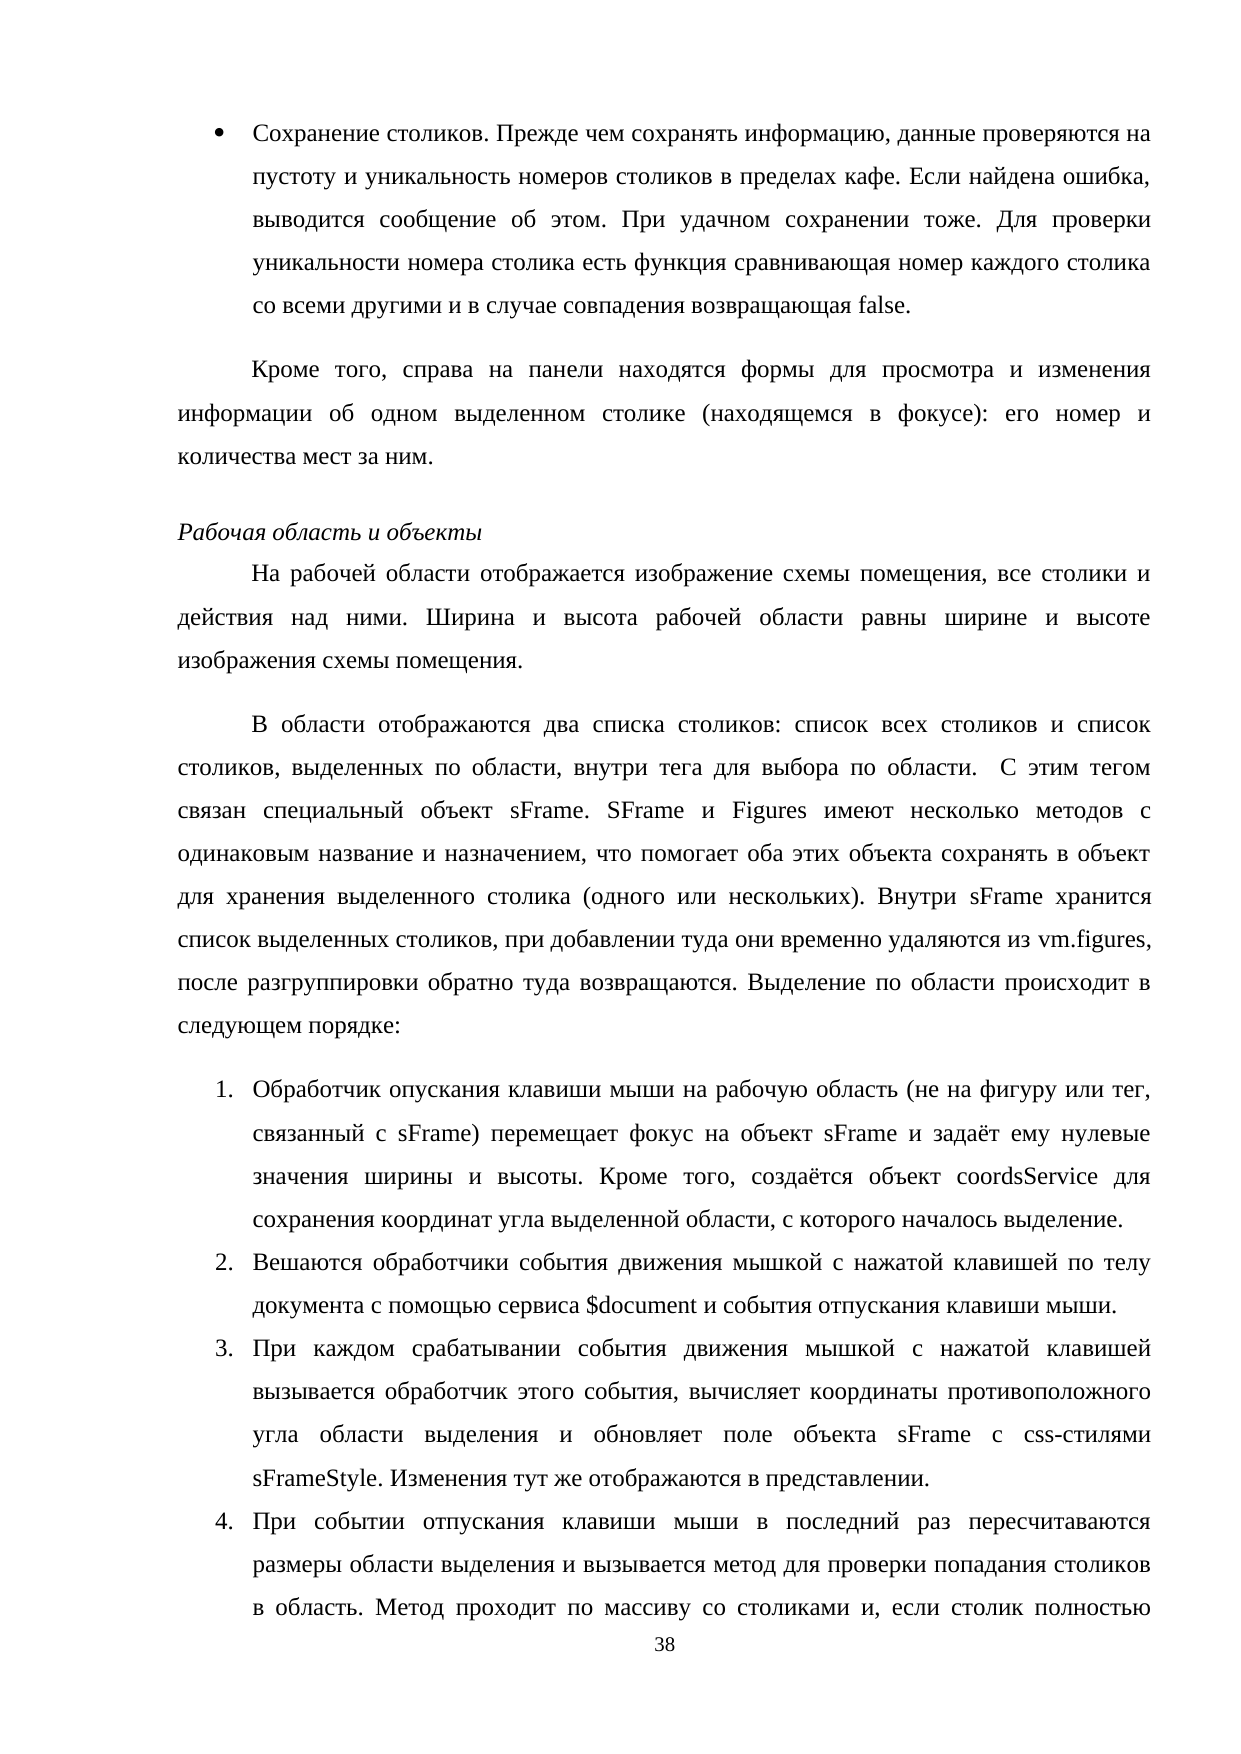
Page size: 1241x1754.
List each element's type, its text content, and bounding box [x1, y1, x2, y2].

text Кроме того, справа на панели находятся формы для просмотра и изменения информации об одном выделенном столике (находящемся в фокусе): его номер и количества мест за ним. [177, 354, 1152, 469]
text В области отображаются два списка столиков: список всех столиков и список столиков, выделенных по области, внутри тега для выбора по области. С этим тегом связан специальный объект sFrame. SFrame и Figures имеют несколько методов с одинаковым название и назначением, что помогает оба этих объекта сохранять в объект для хранения выделенного столика (одного или нескольких). Внутри sFrame хранится список выделенных столиков, при добавлении туда они временно удаляются из vm.figures, после разгруппировки обратно туда возвращаются. Выделение по области происходит в следующем порядке: [177, 709, 1152, 1039]
list Сохранение столиков. Прежде чем сохранять информацию, данные проверяются на пустоту и уникальность номеров столиков в пределах кафе. Если найдена ошибка, выводится сообщение об этом. При удачном сохранении тоже. Для проверки уникальности номера столика есть функция сравнивающая номер каждого столика со всеми другими и в случае совпадения возвращающая false. [215, 118, 1152, 319]
list Вешаются обработчики события движения мышкой с нажатой клавишей по телу документа с помощью сервиса $document и события отпускания клавиши мыши. [215, 1247, 1152, 1319]
text На рабочей области отображается изображение схемы помещения, все столики и действия над ними. Ширина и высота рабочей области равны ширине и высоте изображения схемы помещения. [177, 558, 1152, 673]
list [215, 1506, 1152, 1621]
list При каждом срабатывании события движения мышкой с нажатой клавишей вызывается обработчик этого события, вычисляет координаты противоположного угла области выделения и обновляет поле объекта sFrame c css-стилями sFrameStyle. Изменения тут же отображаются в представлении. [215, 1333, 1152, 1491]
subtitle Рабочая область и объекты [177, 517, 1152, 546]
list Обработчик опускания клавиши мыши на рабочую область (не на фигуру или тег, связанный с sFrame) перемещает фокус на объект sFrame и задаёт ему нулевые значения ширины и высоты. Кроме того, создаётся объект coordsService для сохранения координат угла выделенной области, с которого началось выделение. [215, 1074, 1152, 1233]
